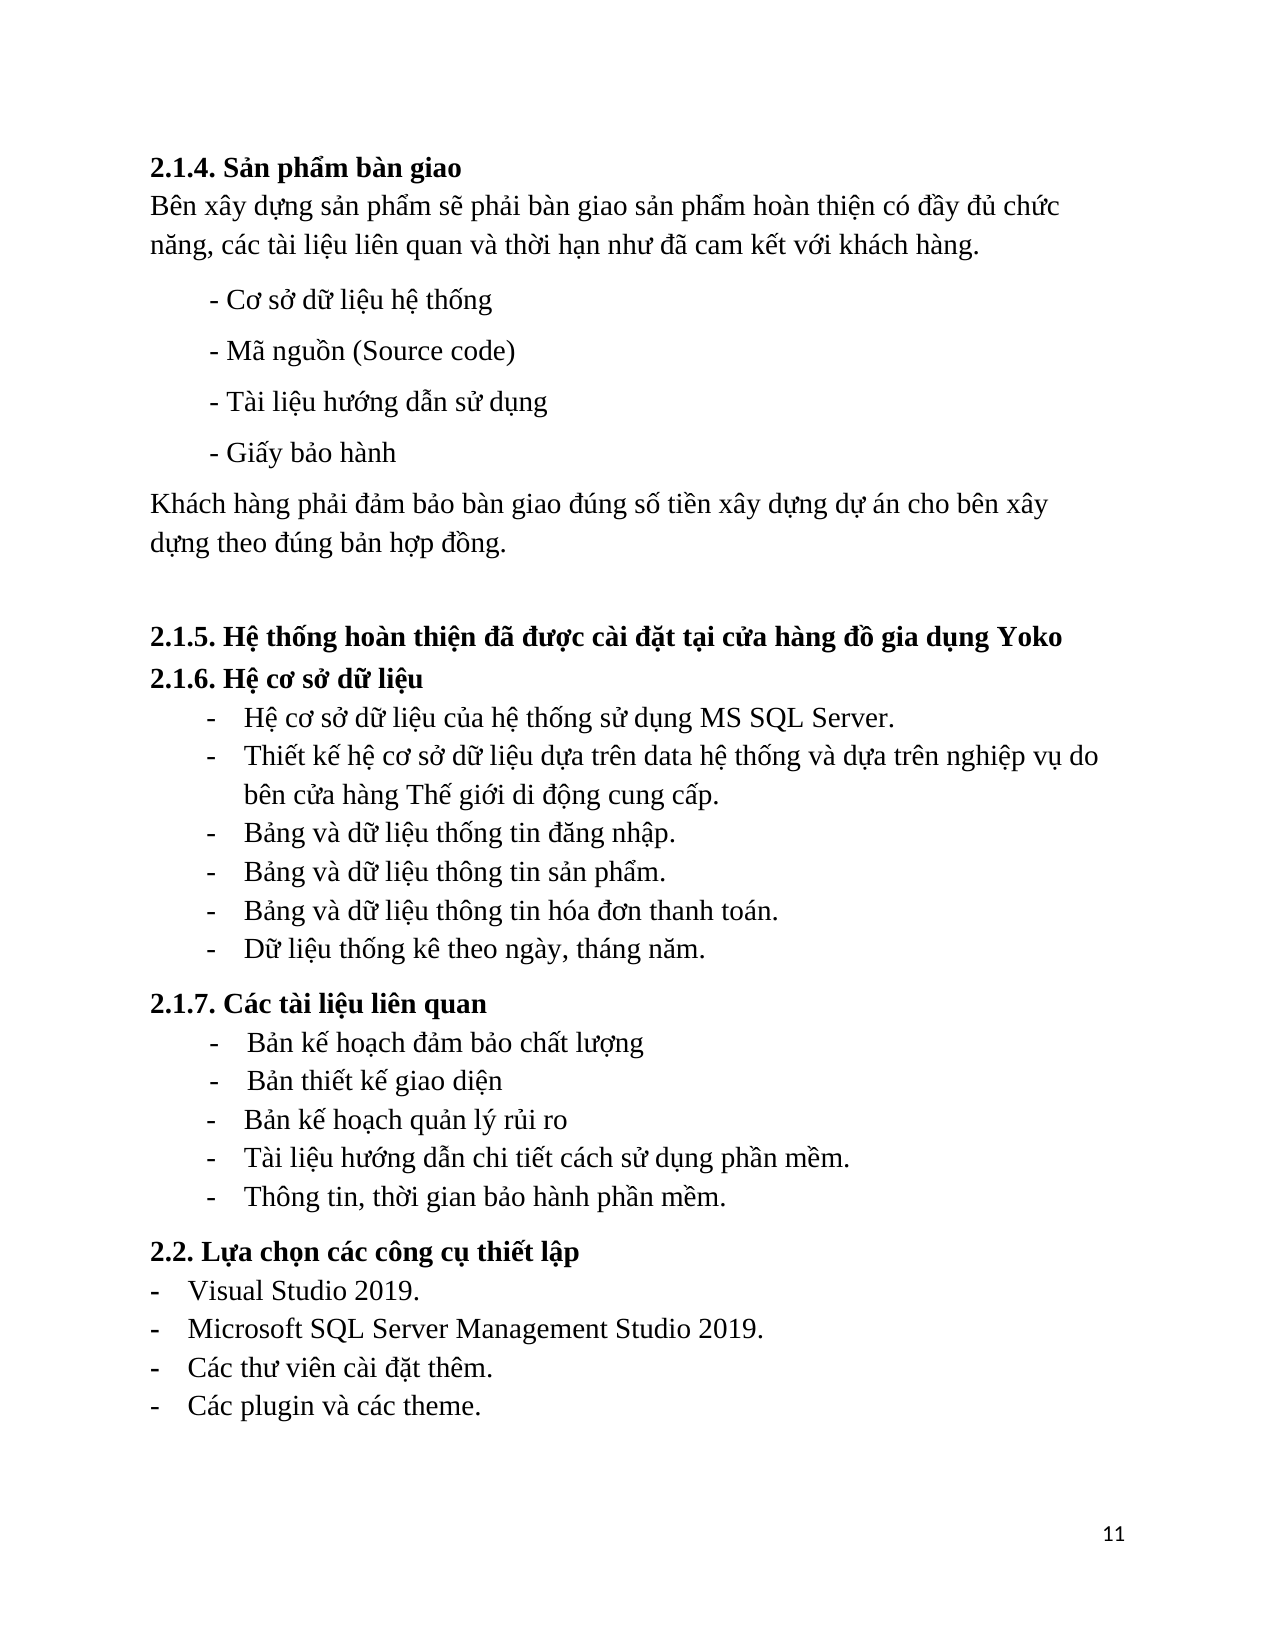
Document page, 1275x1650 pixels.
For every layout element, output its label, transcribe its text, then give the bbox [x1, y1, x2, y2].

subtitle 2.2. Lựa chọn các công cụ thiết lập [150, 1234, 1125, 1268]
subtitle 2.1.6. Hệ cơ sở dữ liệu [150, 661, 1125, 695]
list Bảng và dữ liệu thông tin sản phẩm. [206, 854, 1125, 888]
list Bảng và dữ liệu thông tin hóa đơn thanh toán. [206, 893, 1125, 926]
list Microsoft SQL Server Management Studio 2019. [150, 1311, 1125, 1345]
list Tài liệu hướng dẫn chi tiết cách sử dụng phần mềm. [206, 1141, 1125, 1174]
text Bên xây dựng sản phẩm sẽ phải bàn giao sản phẩm hoàn thiện có đầy đủ chức năng, các tài liệu liên quan và thời hạn như đã cam kết với khách hàng. [150, 188, 1125, 261]
list Hệ cơ sở dữ liệu của hệ thống sử dụng MS SQL Server. [206, 700, 1125, 733]
list Các thư viên cài đặt thêm. [150, 1350, 1125, 1383]
list Thông tin, thời gian bảo hành phần mềm. [206, 1179, 1125, 1213]
text dựng theo đúng bản hợp đồng. [150, 525, 1125, 558]
list Visual Studio 2019. [150, 1273, 1125, 1306]
text - Cơ sở dữ liệu hệ thống [150, 282, 1125, 316]
text - Mã nguồn (Source code) [150, 333, 1125, 367]
list Dữ liệu thống kê theo ngày, tháng năm. [206, 931, 1125, 965]
subtitle 2.1.7. Các tài liệu liên quan [150, 986, 1125, 1020]
text - Giấy bảo hành [150, 435, 1125, 469]
list Bản kế hoạch đảm bảo chất lượng [209, 1025, 1125, 1058]
list Bản kế hoạch quản lý rủi ro [206, 1102, 1125, 1136]
list Bảng và dữ liệu thống tin đăng nhập. [206, 816, 1125, 849]
list Thiết kế hệ cơ sở dữ liệu dựa trên data hệ thống và dựa trên nghiệp vụ do bên cửa hàng Thế giới di động cung cấp. [206, 738, 1125, 811]
list Bản thiết kế giao diện [209, 1063, 1125, 1097]
subtitle 2.1.4. Sản phẩm bàn giao [150, 150, 1125, 183]
text Khách hàng phải đảm bảo bàn giao đúng số tiền xây dựng dự án cho bên xây [150, 486, 1125, 520]
subtitle 2.1.5. Hệ thống hoàn thiện đã được cài đặt tại cửa hàng đồ gia dụng Yoko [150, 619, 1125, 652]
text - Tài liệu hướng dẫn sử dụng [150, 384, 1125, 418]
list Các plugin và các theme. [150, 1388, 1125, 1422]
